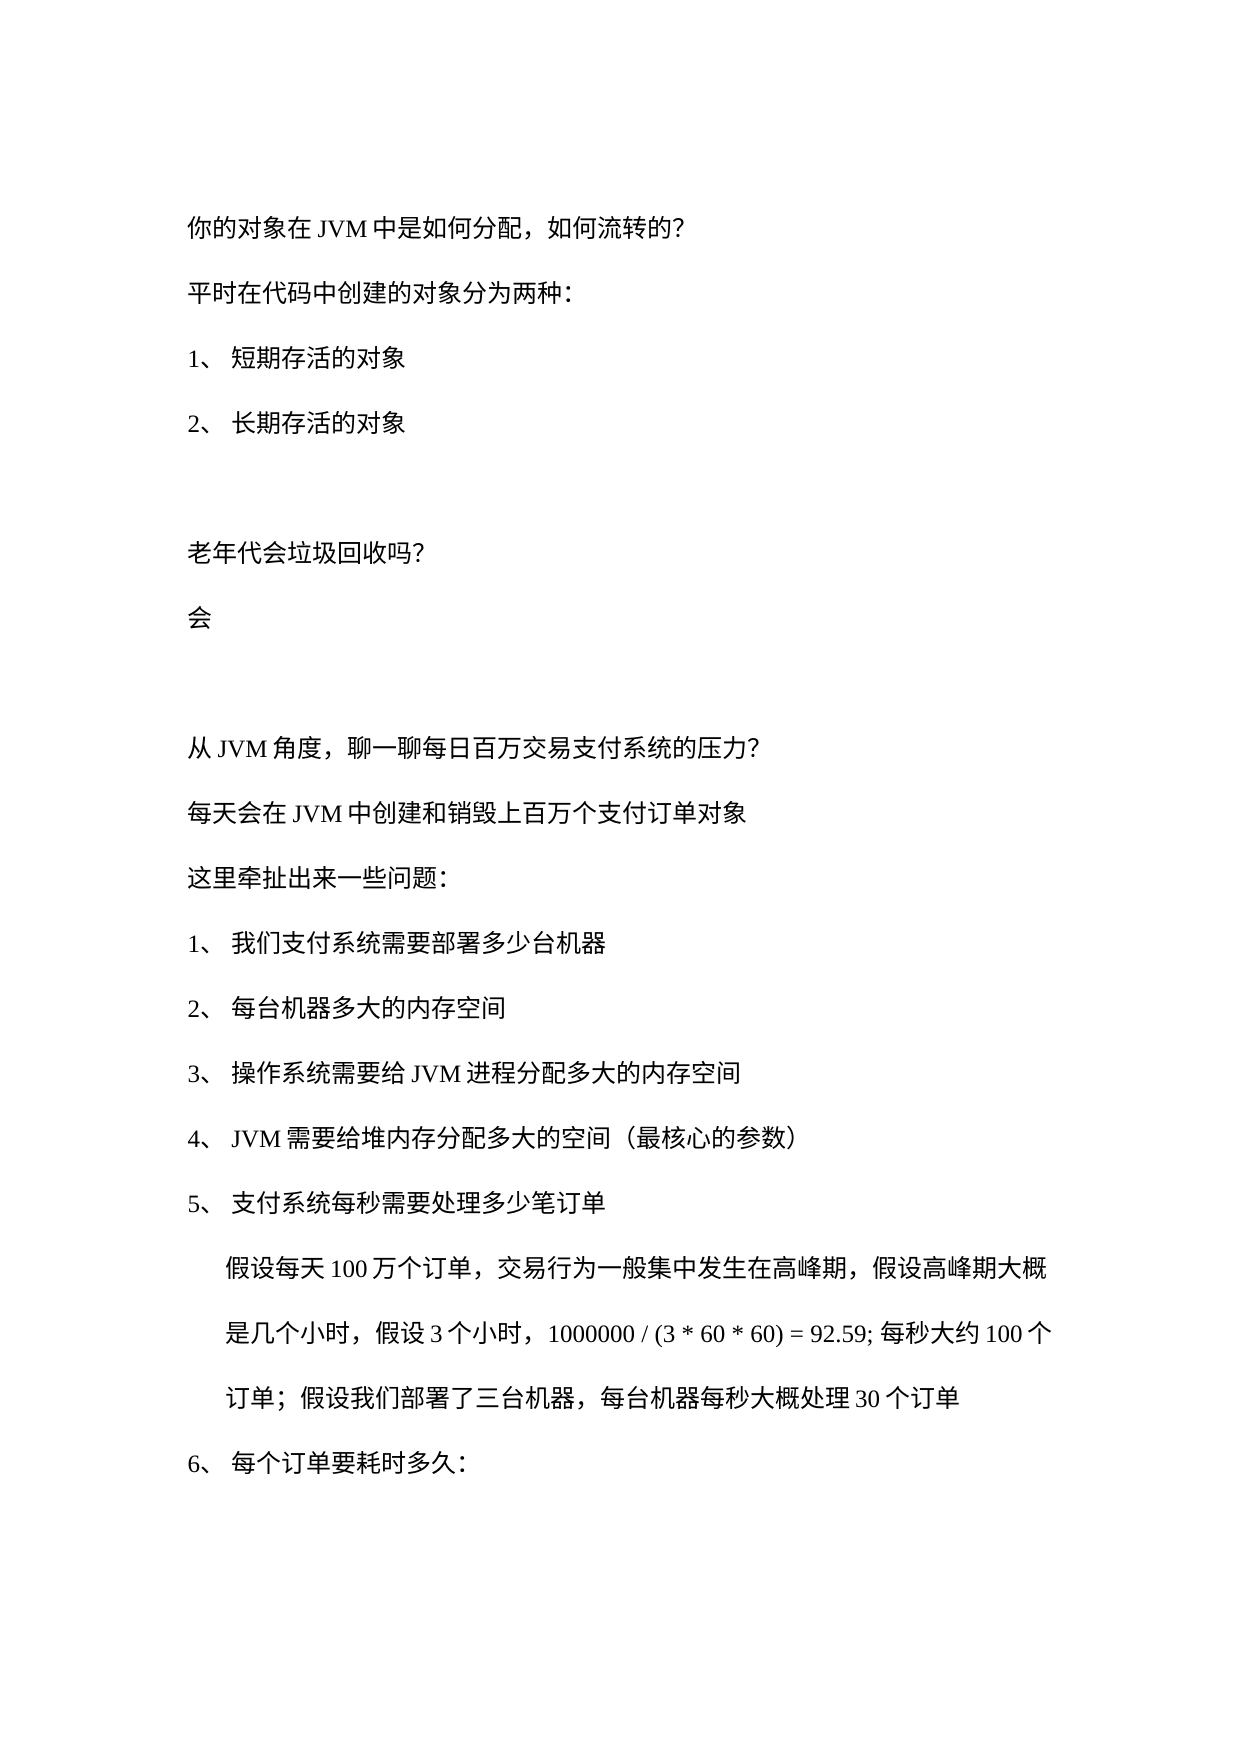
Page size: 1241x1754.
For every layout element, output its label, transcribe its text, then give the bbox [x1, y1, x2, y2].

list 每台机器多大的内存空间 [187, 974, 1053, 1039]
text 会 [187, 584, 1053, 649]
text 这里牵扯出来一些问题： [187, 844, 1053, 909]
text 每天会在JVM中创建和销毁上百万个支付订单对象 [187, 779, 1053, 844]
list 长期存活的对象 [187, 389, 1053, 454]
list JVM需要给堆内存分配多大的空间（最核心的参数） [187, 1104, 1053, 1169]
list 短期存活的对象 [187, 324, 1053, 389]
list 每个订单要耗时多久： [187, 1429, 1053, 1494]
list 假设每天100万个订单，交易行为一般集中发生在高峰期，假设高峰期大概是几个小时，假设3个小时，1000000 / (3 * 60 * 60) = 92.59; 每秒大约100个订单；假设我们部署了三台机器，每台机器每秒大概处理30个订单 [225, 1234, 1053, 1429]
list 我们支付系统需要部署多少台机器 [187, 909, 1053, 974]
text 老年代会垃圾回收吗？ [187, 519, 1053, 584]
text 从JVM角度，聊一聊每日百万交易支付系统的压力？ [187, 714, 1053, 779]
list 支付系统每秒需要处理多少笔订单 [187, 1169, 1053, 1234]
text 平时在代码中创建的对象分为两种： [187, 259, 1053, 324]
list 操作系统需要给JVM进程分配多大的内存空间 [187, 1039, 1053, 1104]
text 你的对象在JVM中是如何分配，如何流转的？ [187, 194, 1053, 259]
